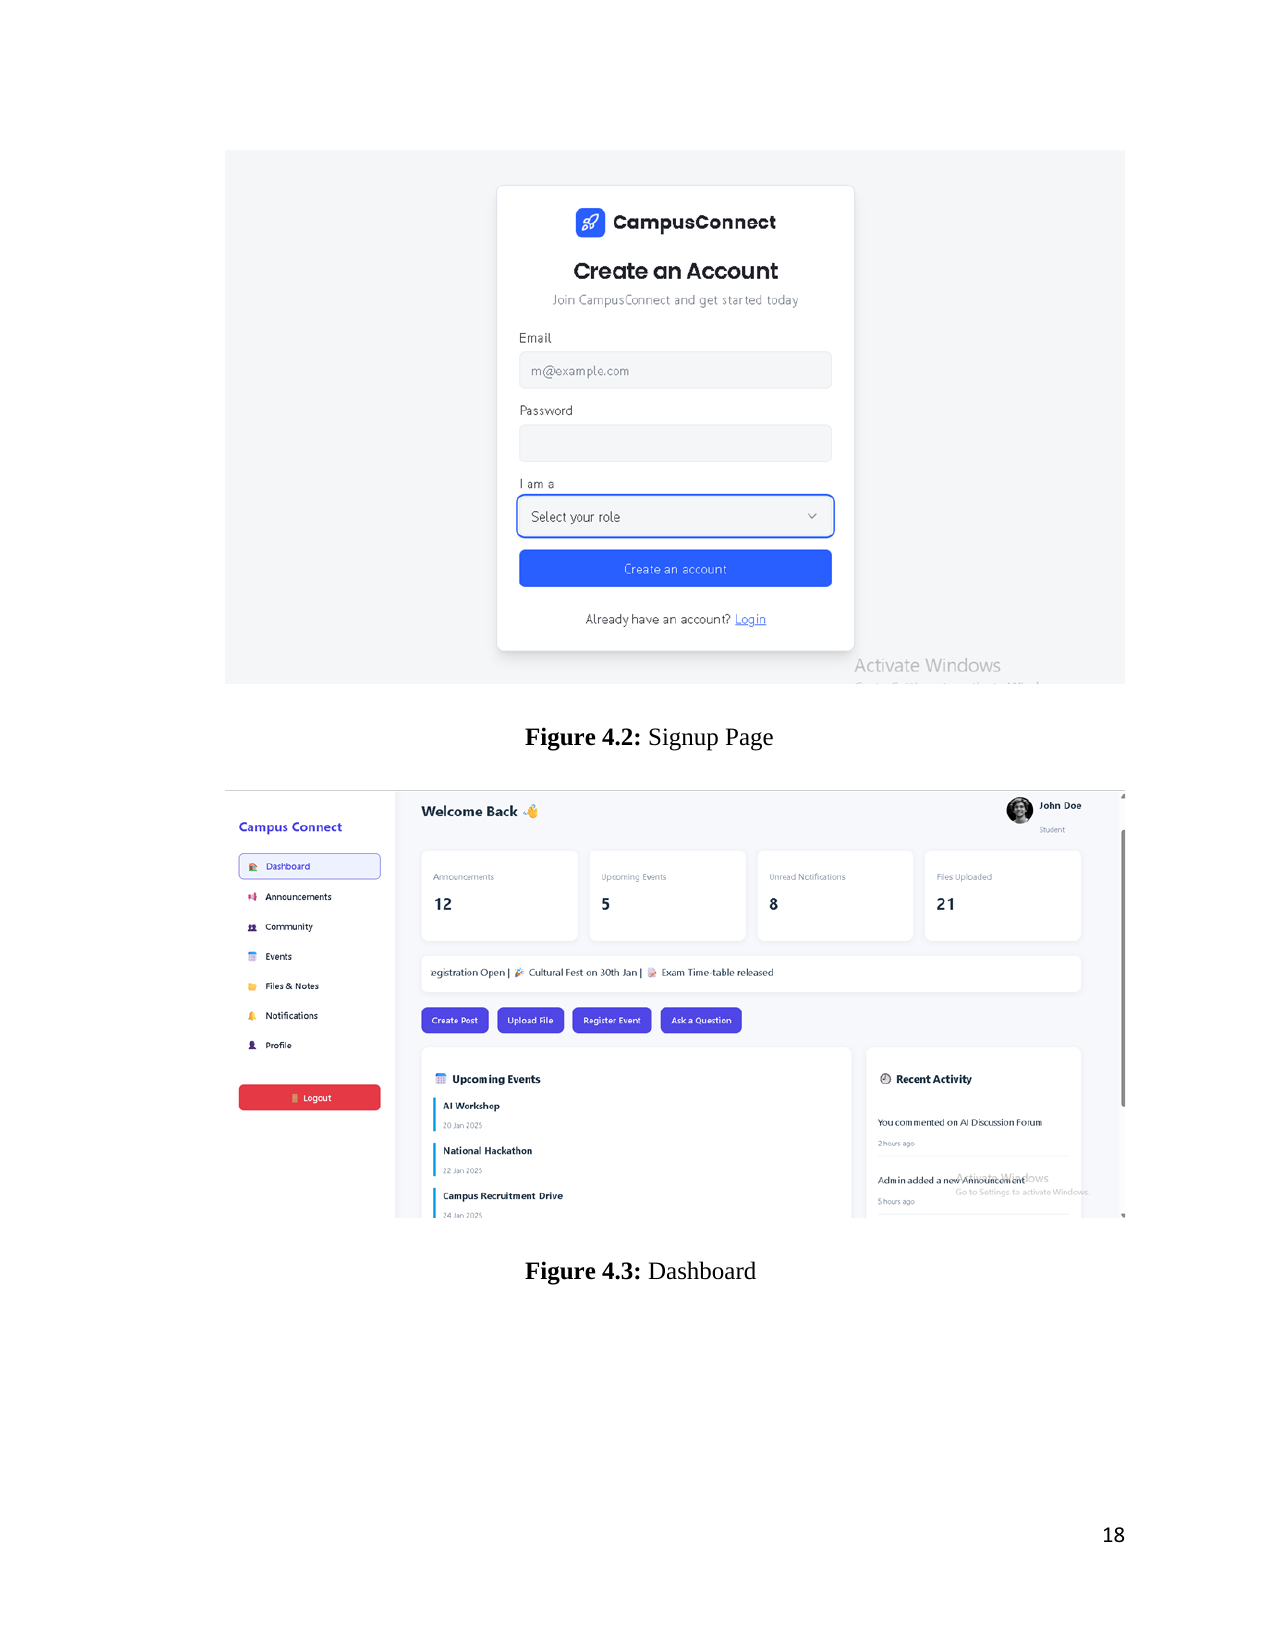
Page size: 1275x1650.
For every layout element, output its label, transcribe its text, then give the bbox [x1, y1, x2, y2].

picture [225, 150, 1125, 684]
text Figure 4.2: Signup Page [450, 722, 1125, 751]
picture [225, 790, 1125, 1218]
text Figure 4.3: Dashboard [450, 1256, 1125, 1285]
